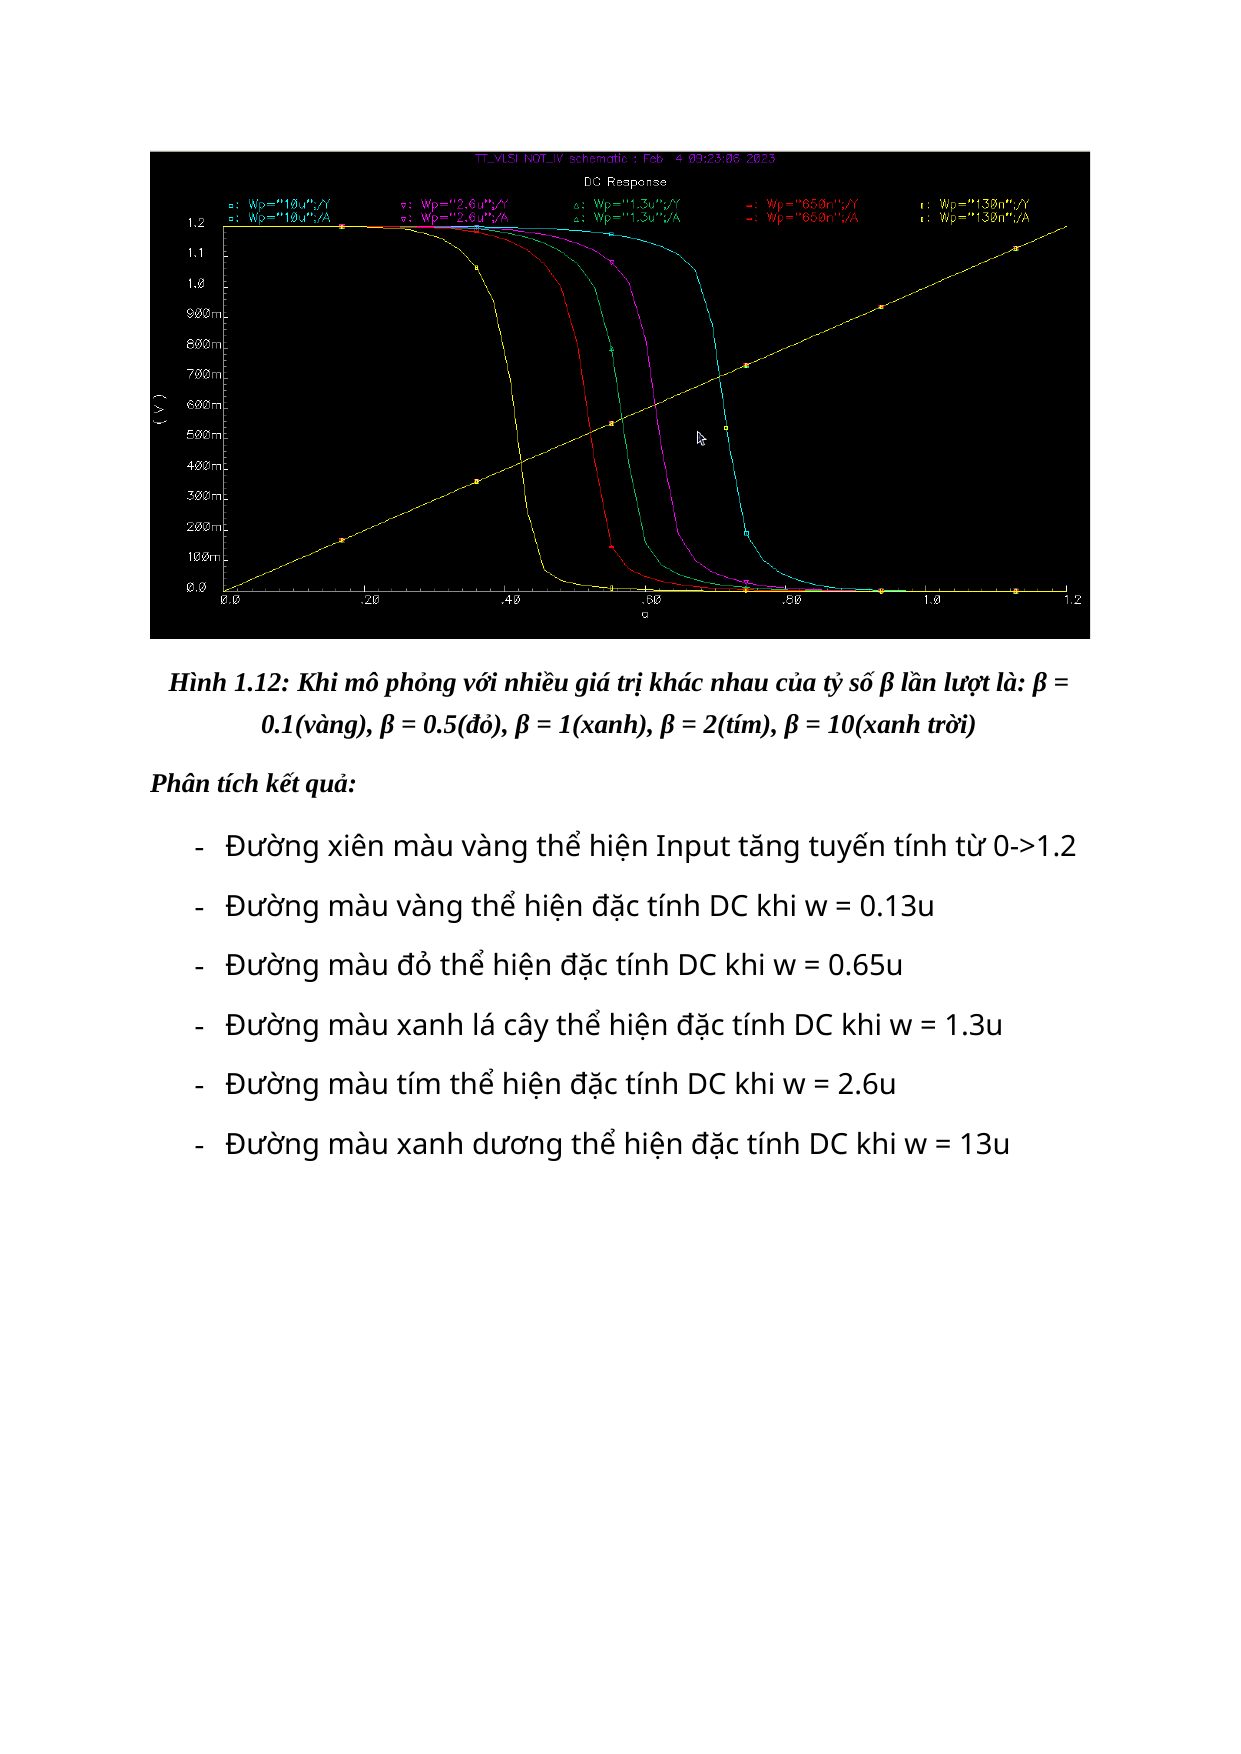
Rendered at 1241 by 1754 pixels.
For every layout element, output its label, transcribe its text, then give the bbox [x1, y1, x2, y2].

picture [150, 150, 1091, 639]
text Phân tích kết quả: [150, 767, 1090, 798]
list Đường xiên màu vàng thể hiện Input tăng tuyến tính từ 0->1.2 [179, 826, 1090, 865]
list Đường màu đỏ thể hiện đặc tính DC khi w = 0.65u [179, 944, 1090, 984]
text Hình 1.12: Khi mô phỏng với nhiều giá trị khác nhau của tỷ số β lần lượt là: β = 0.1(vàng), β = 0.5(đỏ), β = 1(xanh), β = 2(tím), β = 10(xanh trời) [150, 666, 1090, 739]
list Đường màu vàng thể hiện đặc tính DC khi w = 0.13u [179, 885, 1090, 925]
list Đường màu xanh lá cây thể hiện đặc tính DC khi w = 1.3u [179, 1004, 1090, 1044]
list Đường màu xanh dương thể hiện đặc tính DC khi w = 13u [179, 1123, 1090, 1163]
list Đường màu tím thể hiện đặc tính DC khi w = 2.6u [179, 1063, 1090, 1103]
